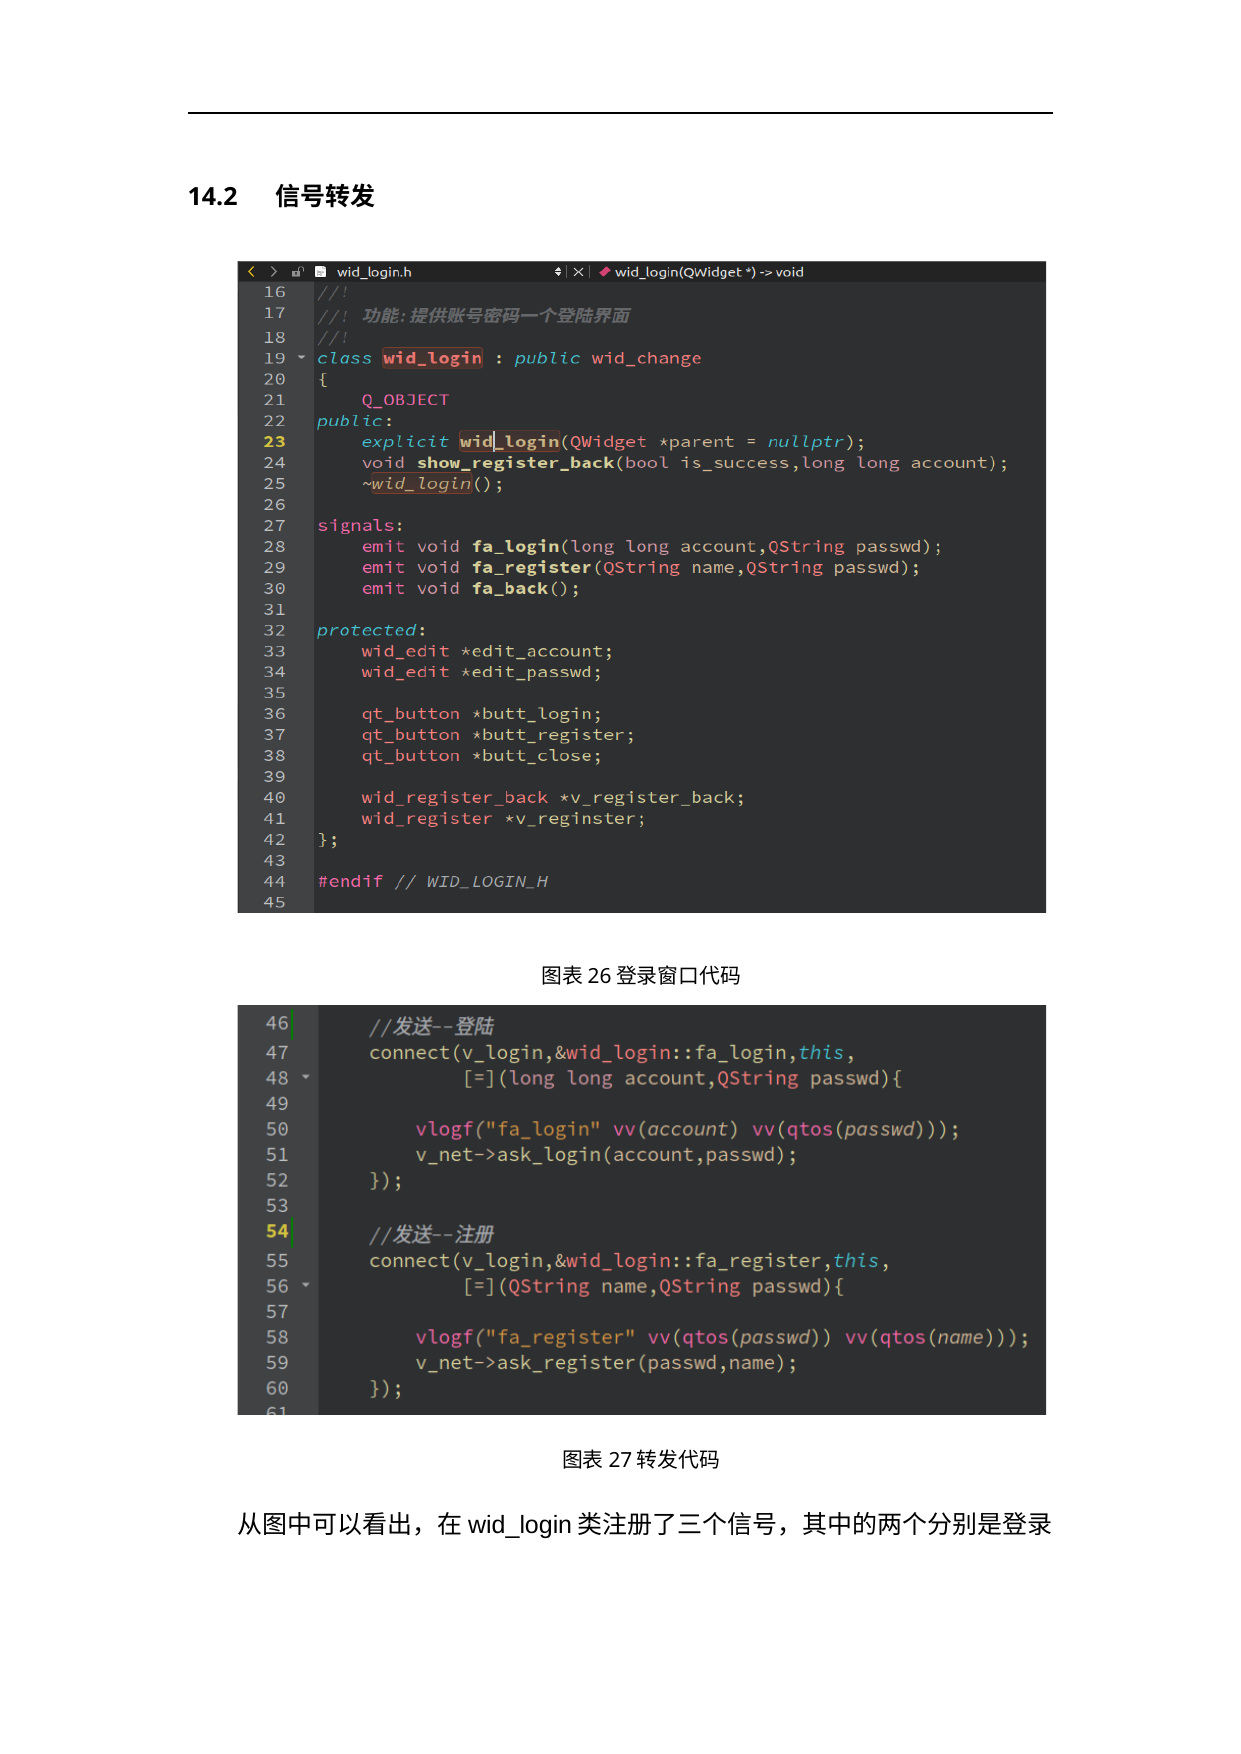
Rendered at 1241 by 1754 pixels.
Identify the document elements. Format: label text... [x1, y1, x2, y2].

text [187, 1490, 1053, 1555]
picture [237, 261, 1047, 913]
text 图表 26 登录窗口代码 [187, 958, 1053, 991]
text 图表 27 转发代码 [187, 1443, 1053, 1475]
subtitle 信号转发 [187, 162, 1053, 227]
picture [237, 1005, 1047, 1415]
